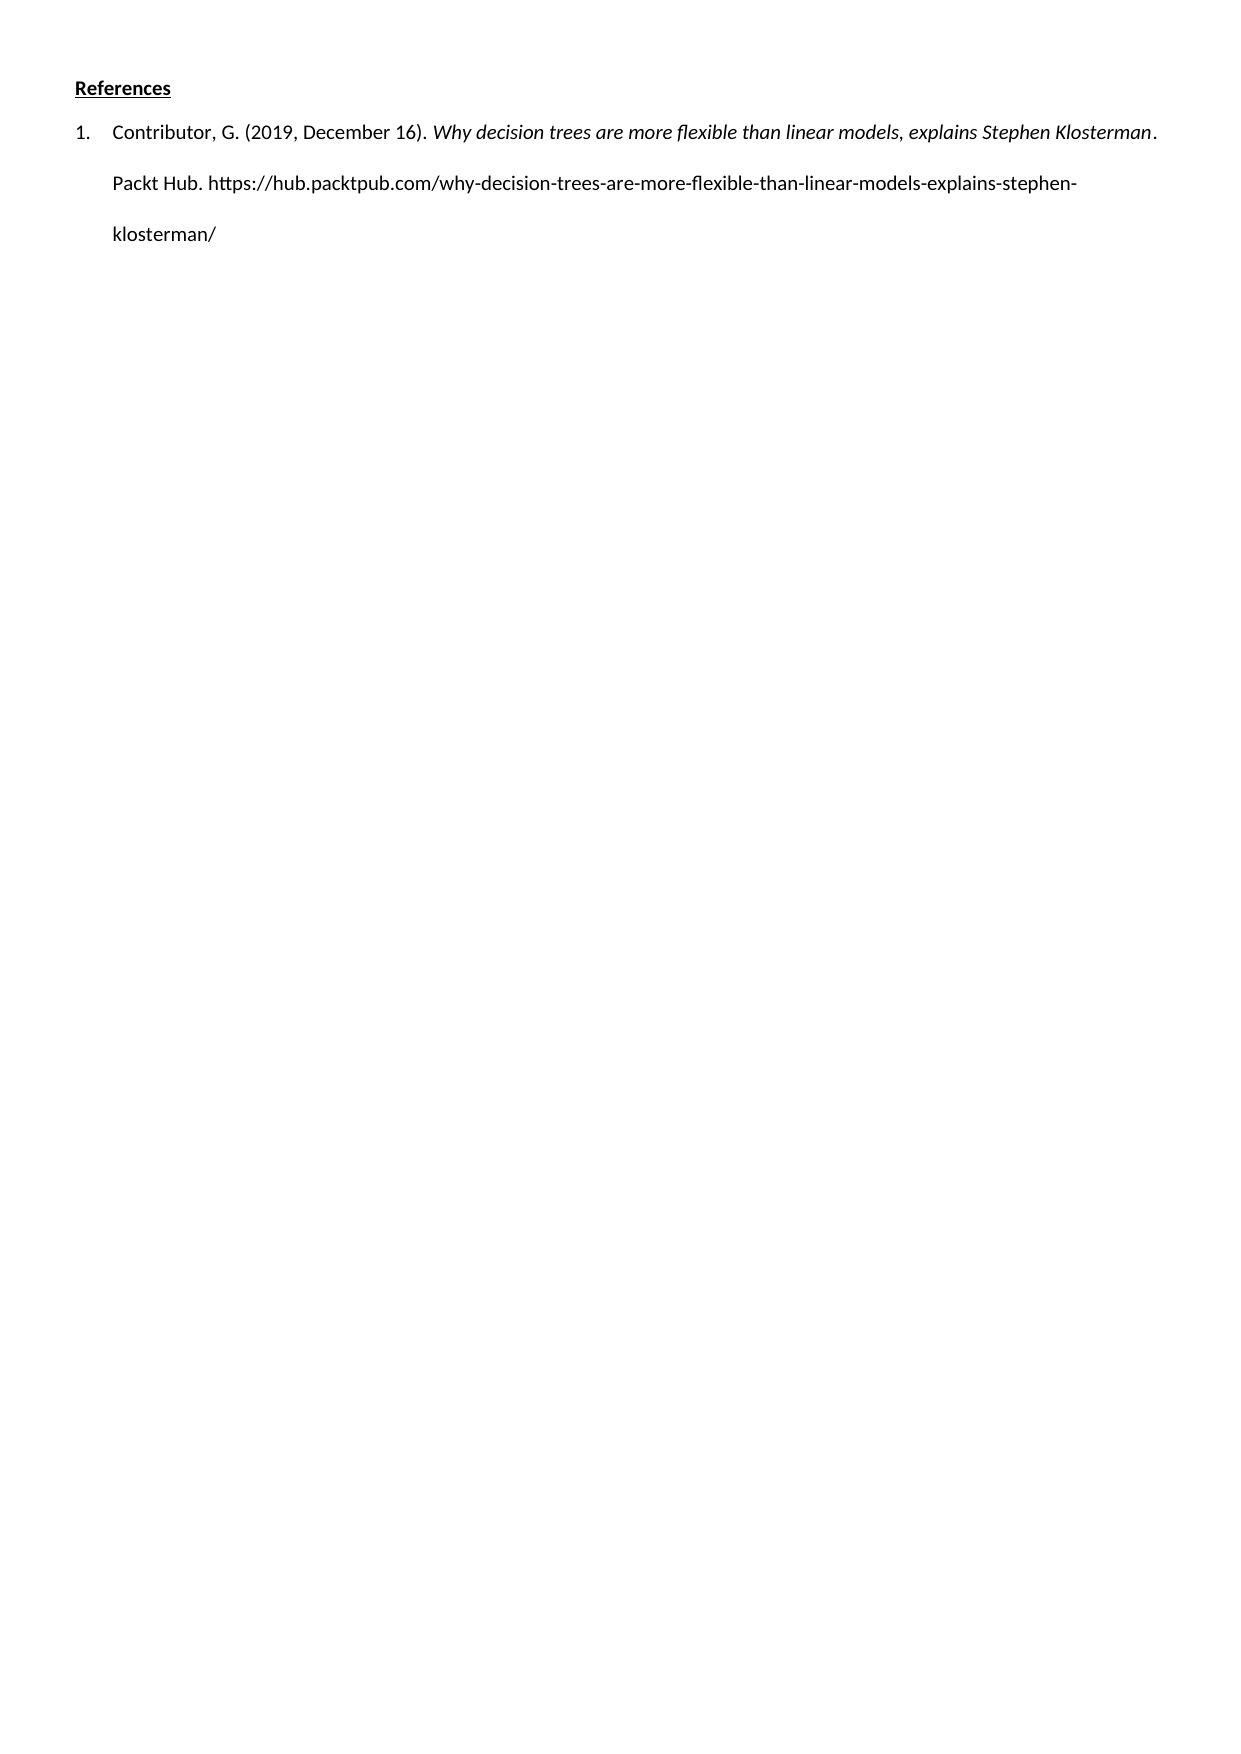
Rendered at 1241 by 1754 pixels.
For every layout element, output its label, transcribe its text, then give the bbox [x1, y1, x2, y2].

list Contributor, G. (2019, December 16). Why decision trees are more flexible than linear models, explains Stephen Klosterman. Packt Hub. https://hub.packtpub.com/why-decision-trees-are-more-flexible-than-linear-models-explains-stephen-klosterman/ [75, 119, 1165, 246]
text References [75, 75, 1165, 100]
